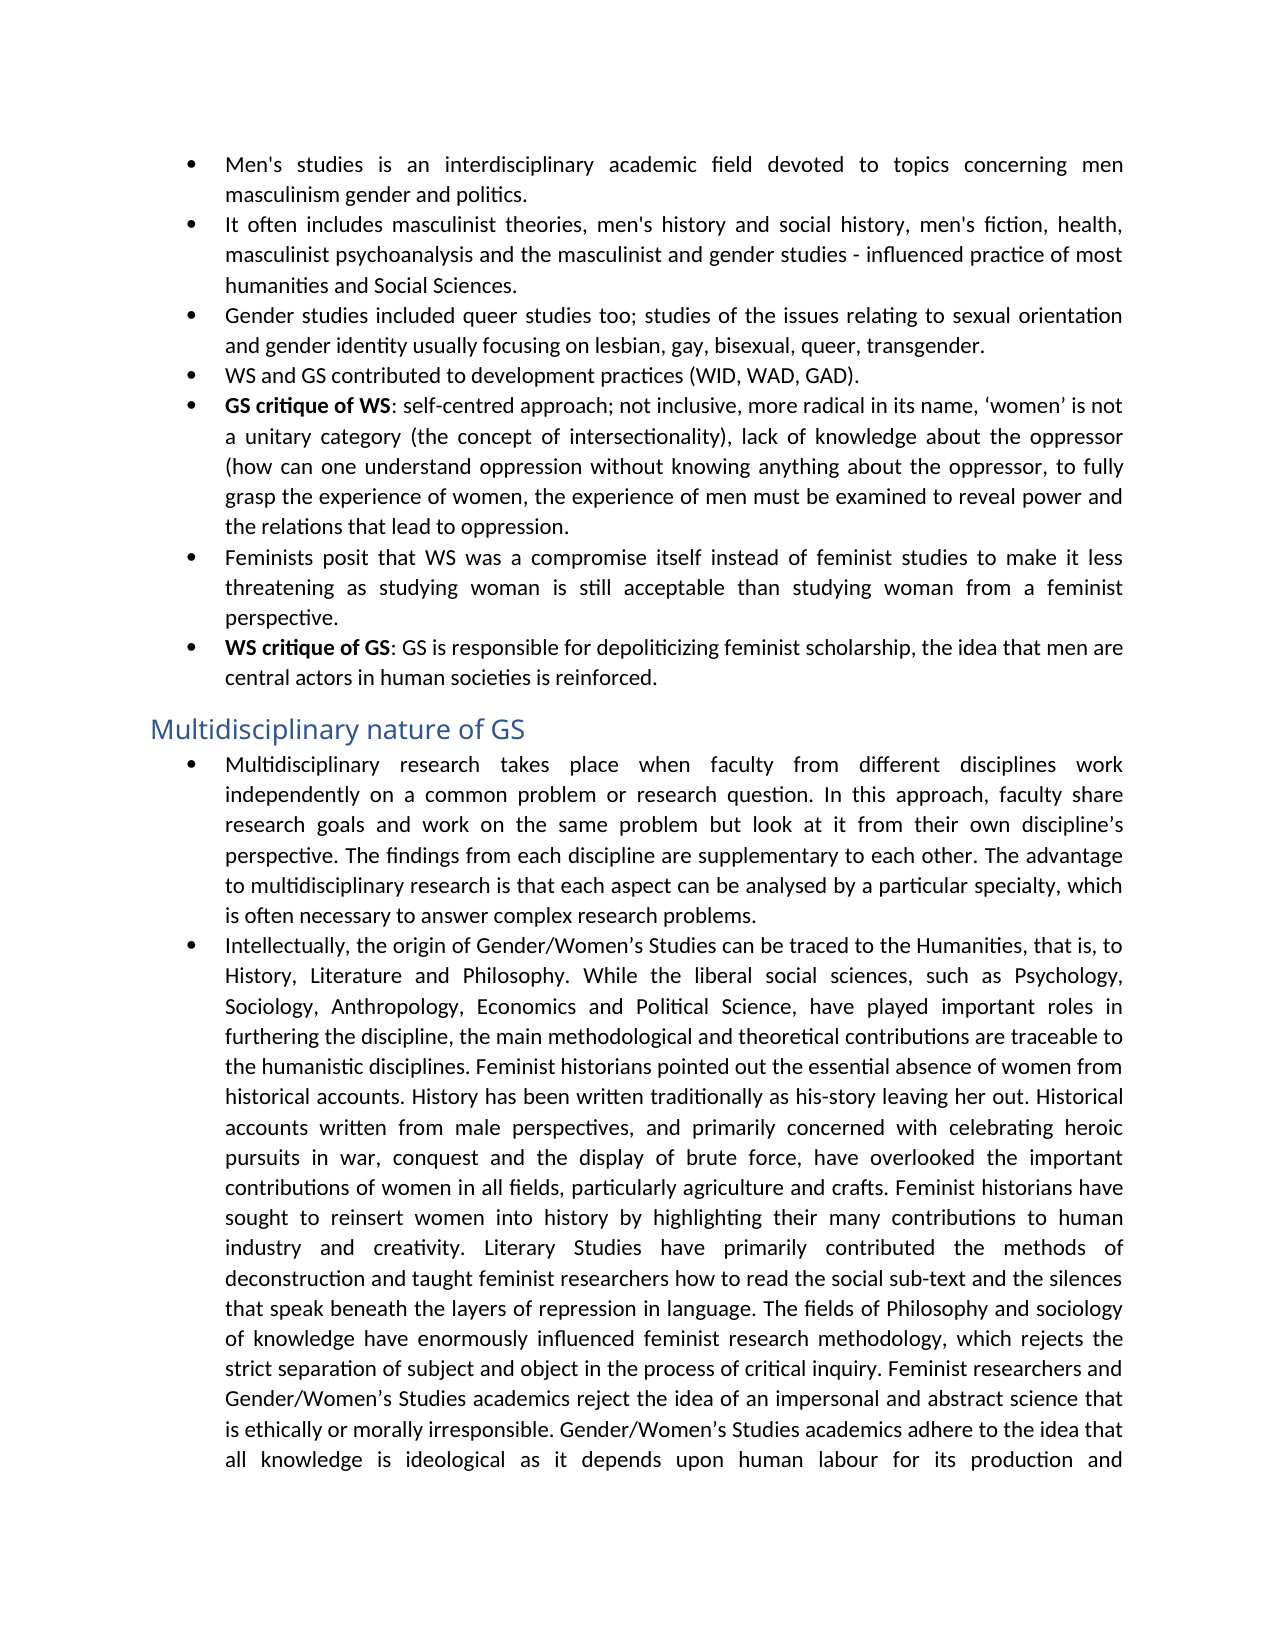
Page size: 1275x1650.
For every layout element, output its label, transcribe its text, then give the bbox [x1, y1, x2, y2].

subtitle Multidisciplinary nature of GS [150, 710, 1125, 747]
list Men's studies is an interdisciplinary academic field devoted to topics concerning men masculinism gender and politics. [187, 150, 1125, 208]
list GS critique of WS: self-centred approach; not inclusive, more radical in its name, ‘women’ is not a unitary category (the concept of intersectionality), lack of knowledge about the oppressor (how can one understand oppression without knowing anything about the oppressor, to fully grasp the experience of women, the experience of men must be examined to reveal power and the relations that lead to oppression. [187, 392, 1125, 541]
list WS critique of GS: GS is responsible for depoliticizing feminist scholarship, the idea that men are central actors in human societies is reinforced. [187, 633, 1125, 692]
list WS and GS contributed to development practices (WID, WAD, GAD). [187, 361, 1125, 389]
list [187, 931, 1125, 1473]
list Gender studies included queer studies too; studies of the issues relating to sexual orientation and gender identity usually focusing on lesbian, gay, bisexual, queer, transgender. [187, 301, 1125, 359]
list Feminists posit that WS was a compromise itself instead of feminist studies to make it less threatening as studying woman is still acceptable than studying woman from a feminist perspective. [187, 543, 1125, 631]
list Multidisciplinary research takes place when faculty from different disciplines work independently on a common problem or research question. In this approach, faculty share research goals and work on the same problem but look at it from their own discipline’s perspective. The findings from each discipline are supplementary to each other. The advantage to multidisciplinary research is that each aspect can be analysed by a particular specialty, which is often necessary to answer complex research problems. [187, 750, 1125, 929]
list It often includes masculinist theories, men's history and social history, men's fiction, health, masculinist psychoanalysis and the masculinist and gender studies - influenced practice of most humanities and Social Sciences. [187, 210, 1125, 299]
